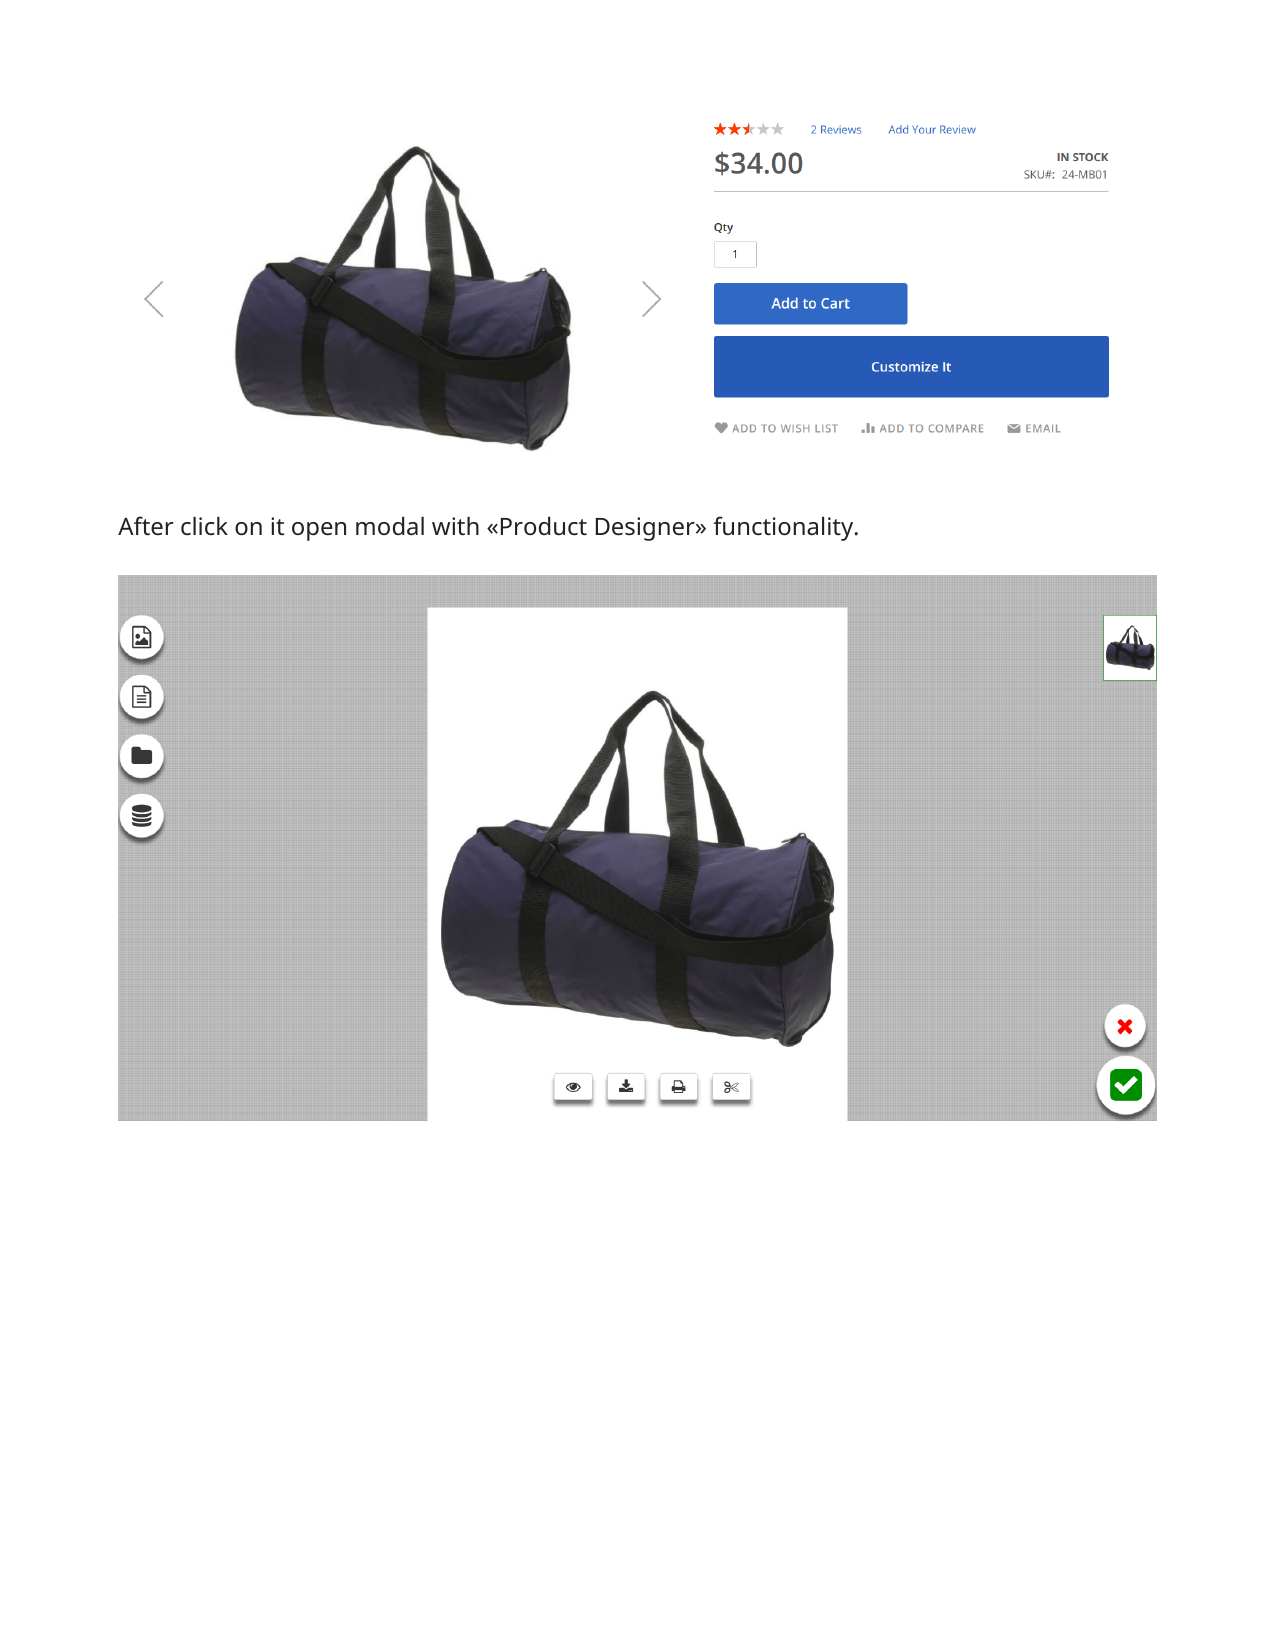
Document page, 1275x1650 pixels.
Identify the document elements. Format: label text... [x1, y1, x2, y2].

picture [118, 118, 1157, 478]
text After click on it open modal with «Product Designer» functionality. [118, 510, 1157, 543]
picture [118, 575, 1157, 1121]
